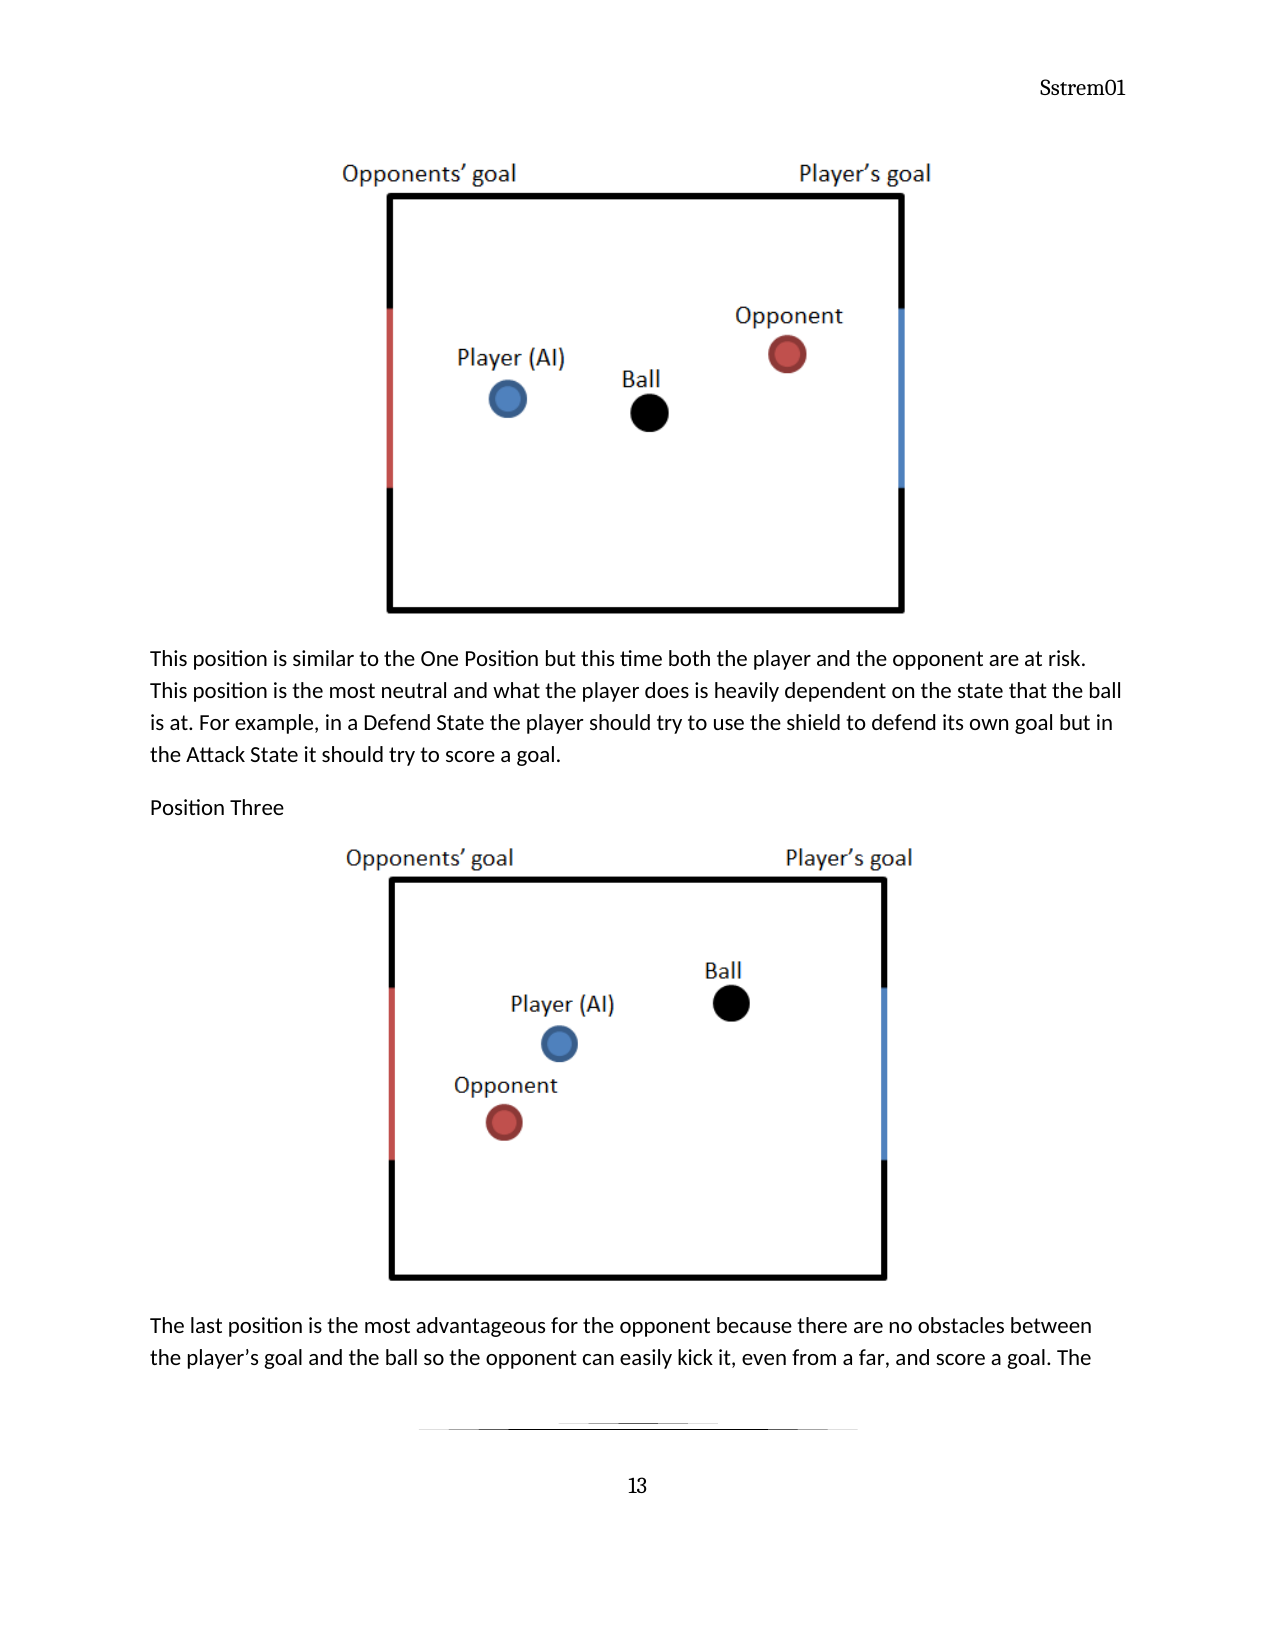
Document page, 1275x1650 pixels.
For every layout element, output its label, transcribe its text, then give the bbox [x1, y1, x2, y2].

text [150, 1311, 1125, 1372]
text This position is similar to the One Position but this time both the player and the opponent are at risk. This position is the most neutral and what the player does is heavily dependent on the state that the ball is at. For example, in a Defend State the player should try to use the shield to defend its own goal but in the Attack State it should try to score a goal. [150, 644, 1125, 768]
text Position Three [150, 793, 1125, 822]
picture [337, 156, 938, 620]
picture [341, 846, 934, 1287]
